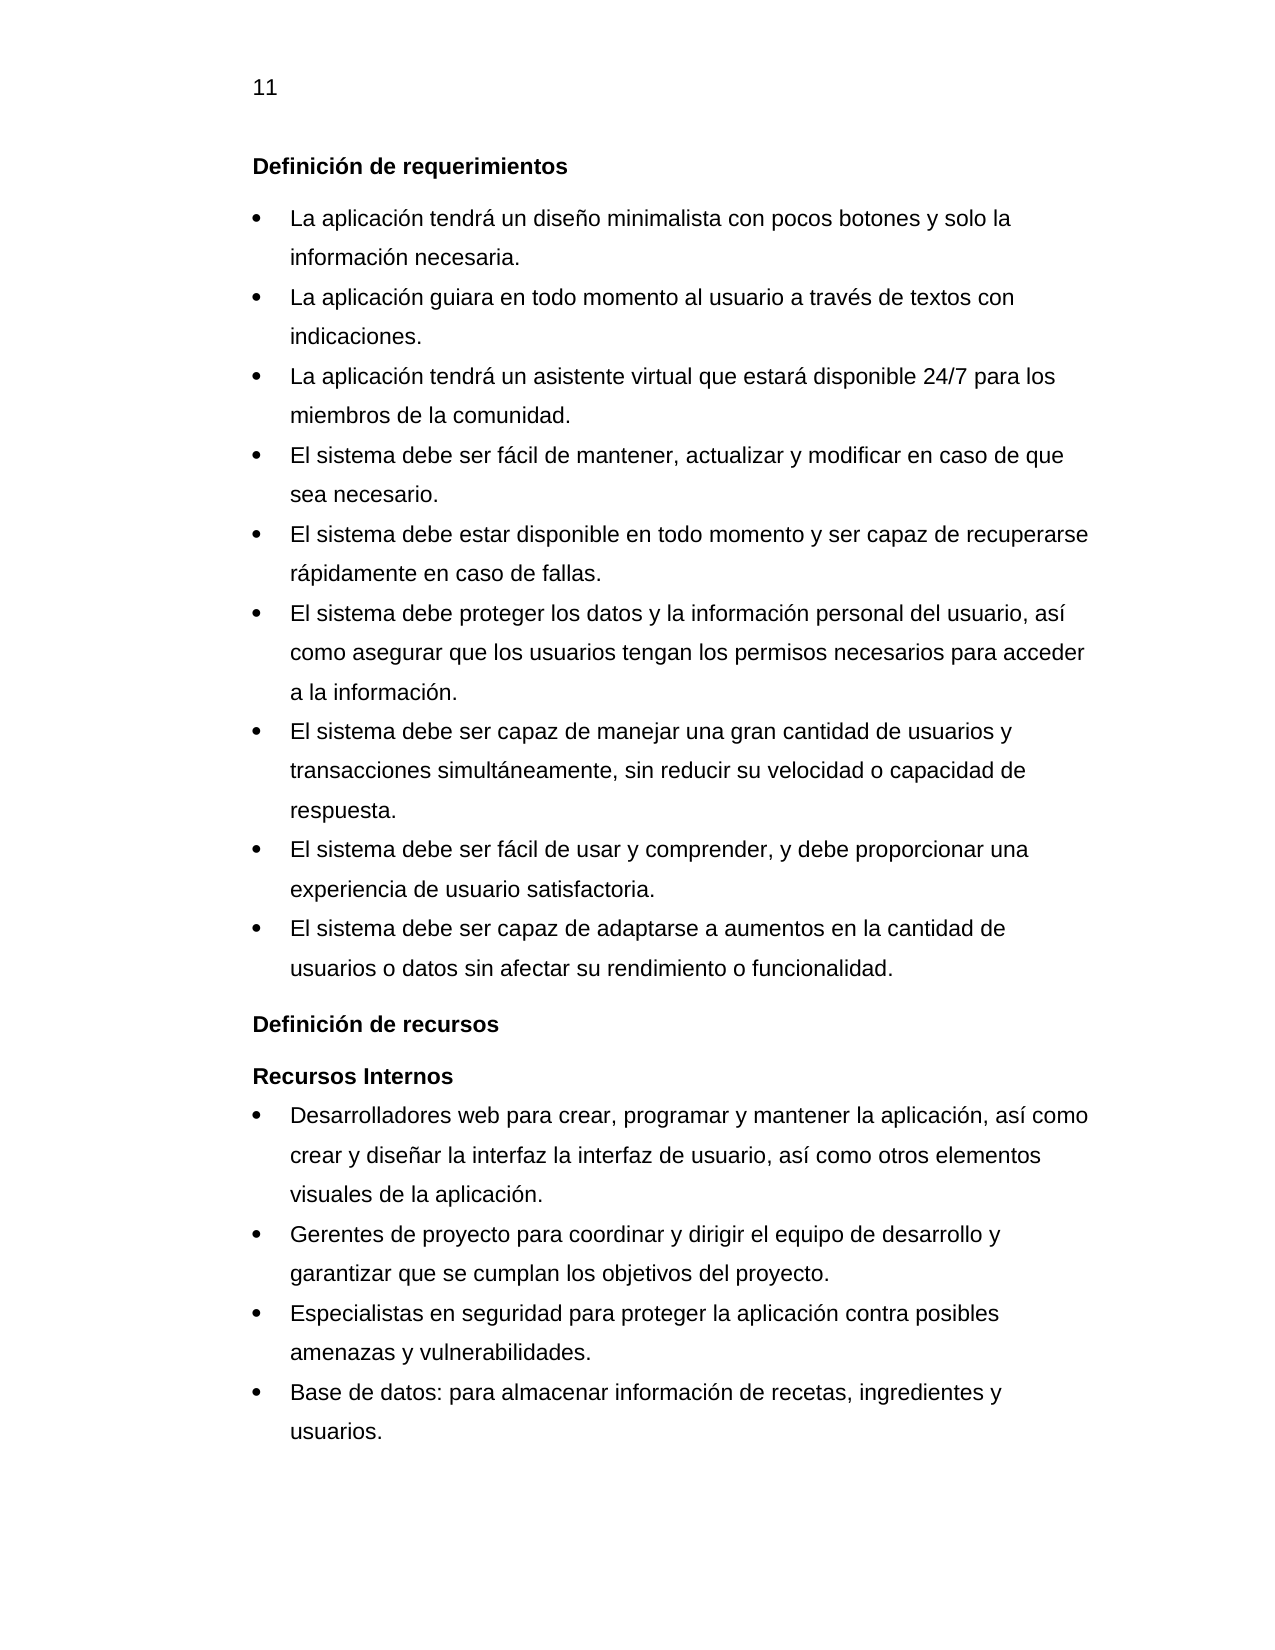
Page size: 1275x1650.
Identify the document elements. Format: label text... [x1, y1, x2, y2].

list La aplicación guiara en todo momento al usuario a través de textos con indicaciones. [252, 284, 1098, 349]
list El sistema debe ser fácil de mantener, actualizar y modificar en caso de que sea necesario. [252, 442, 1098, 507]
list Especialistas en seguridad para proteger la aplicación contra posibles amenazas y vulnerabilidades. [252, 1300, 1098, 1366]
list El sistema debe ser capaz de manejar una gran cantidad de usuarios y transacciones simultáneamente, sin reducir su velocidad o capacidad de respuesta. [252, 718, 1098, 823]
list La aplicación tendrá un asistente virtual que estará disponible 24/7 para los miembros de la comunidad. [252, 363, 1098, 428]
list El sistema debe ser capaz de adaptarse a aumentos en la cantidad de usuarios o datos sin afectar su rendimiento o funcionalidad. [252, 915, 1098, 981]
list El sistema debe ser fácil de usar y comprender, y debe proporcionar una experiencia de usuario satisfactoria. [252, 836, 1098, 902]
subtitle Definición de recursos [177, 1011, 1098, 1037]
list Desarrolladores web para crear, programar y mantener la aplicación, así como crear y diseñar la interfaz la interfaz de usuario, así como otros elementos visuales de la aplicación. [252, 1102, 1098, 1208]
subtitle Definición de requerimientos [177, 153, 1098, 179]
text Recursos Internos [177, 1063, 1098, 1089]
list El sistema debe proteger los datos y la información personal del usuario, así como asegurar que los usuarios tengan los permisos necesarios para acceder a la información. [252, 599, 1098, 705]
list El sistema debe estar disponible en todo momento y ser capaz de recuperarse rápidamente en caso de fallas. [252, 521, 1098, 586]
list Base de datos: para almacenar información de recetas, ingredientes y usuarios. [252, 1379, 1098, 1445]
list Gerentes de proyecto para coordinar y dirigir el equipo de desarrollo y garantizar que se cumplan los objetivos del proyecto. [252, 1221, 1098, 1287]
list La aplicación tendrá un diseño minimalista con pocos botones y solo la información necesaria. [252, 205, 1098, 271]
